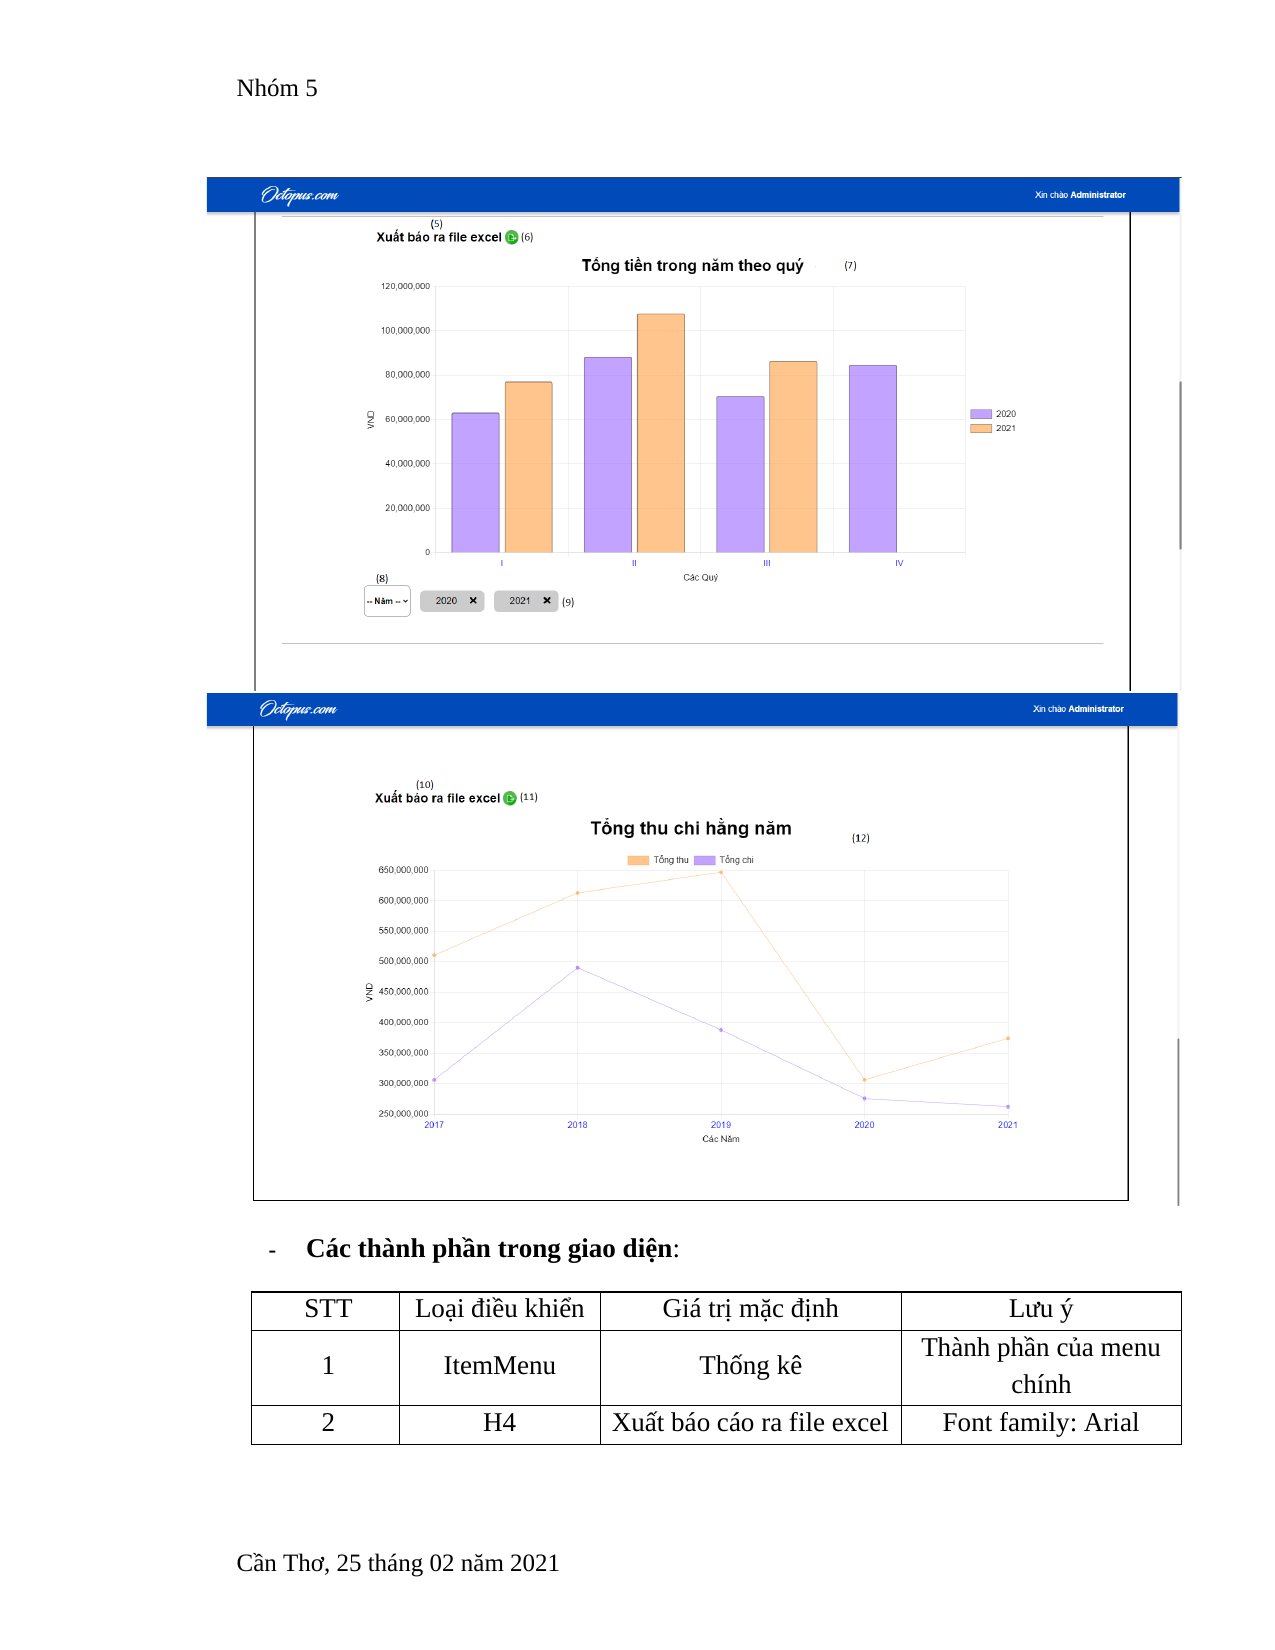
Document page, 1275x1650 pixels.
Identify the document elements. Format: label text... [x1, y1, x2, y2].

picture [206, 693, 1180, 1206]
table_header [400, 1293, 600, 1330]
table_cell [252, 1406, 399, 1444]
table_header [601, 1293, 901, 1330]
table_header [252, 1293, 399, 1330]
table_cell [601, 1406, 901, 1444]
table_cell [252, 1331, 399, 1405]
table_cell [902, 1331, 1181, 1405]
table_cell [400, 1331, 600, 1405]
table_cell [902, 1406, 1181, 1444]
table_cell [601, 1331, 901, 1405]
picture [206, 177, 1182, 691]
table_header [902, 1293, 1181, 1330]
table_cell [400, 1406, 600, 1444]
list Các thành phần trong giao diện: [268, 1232, 1157, 1263]
